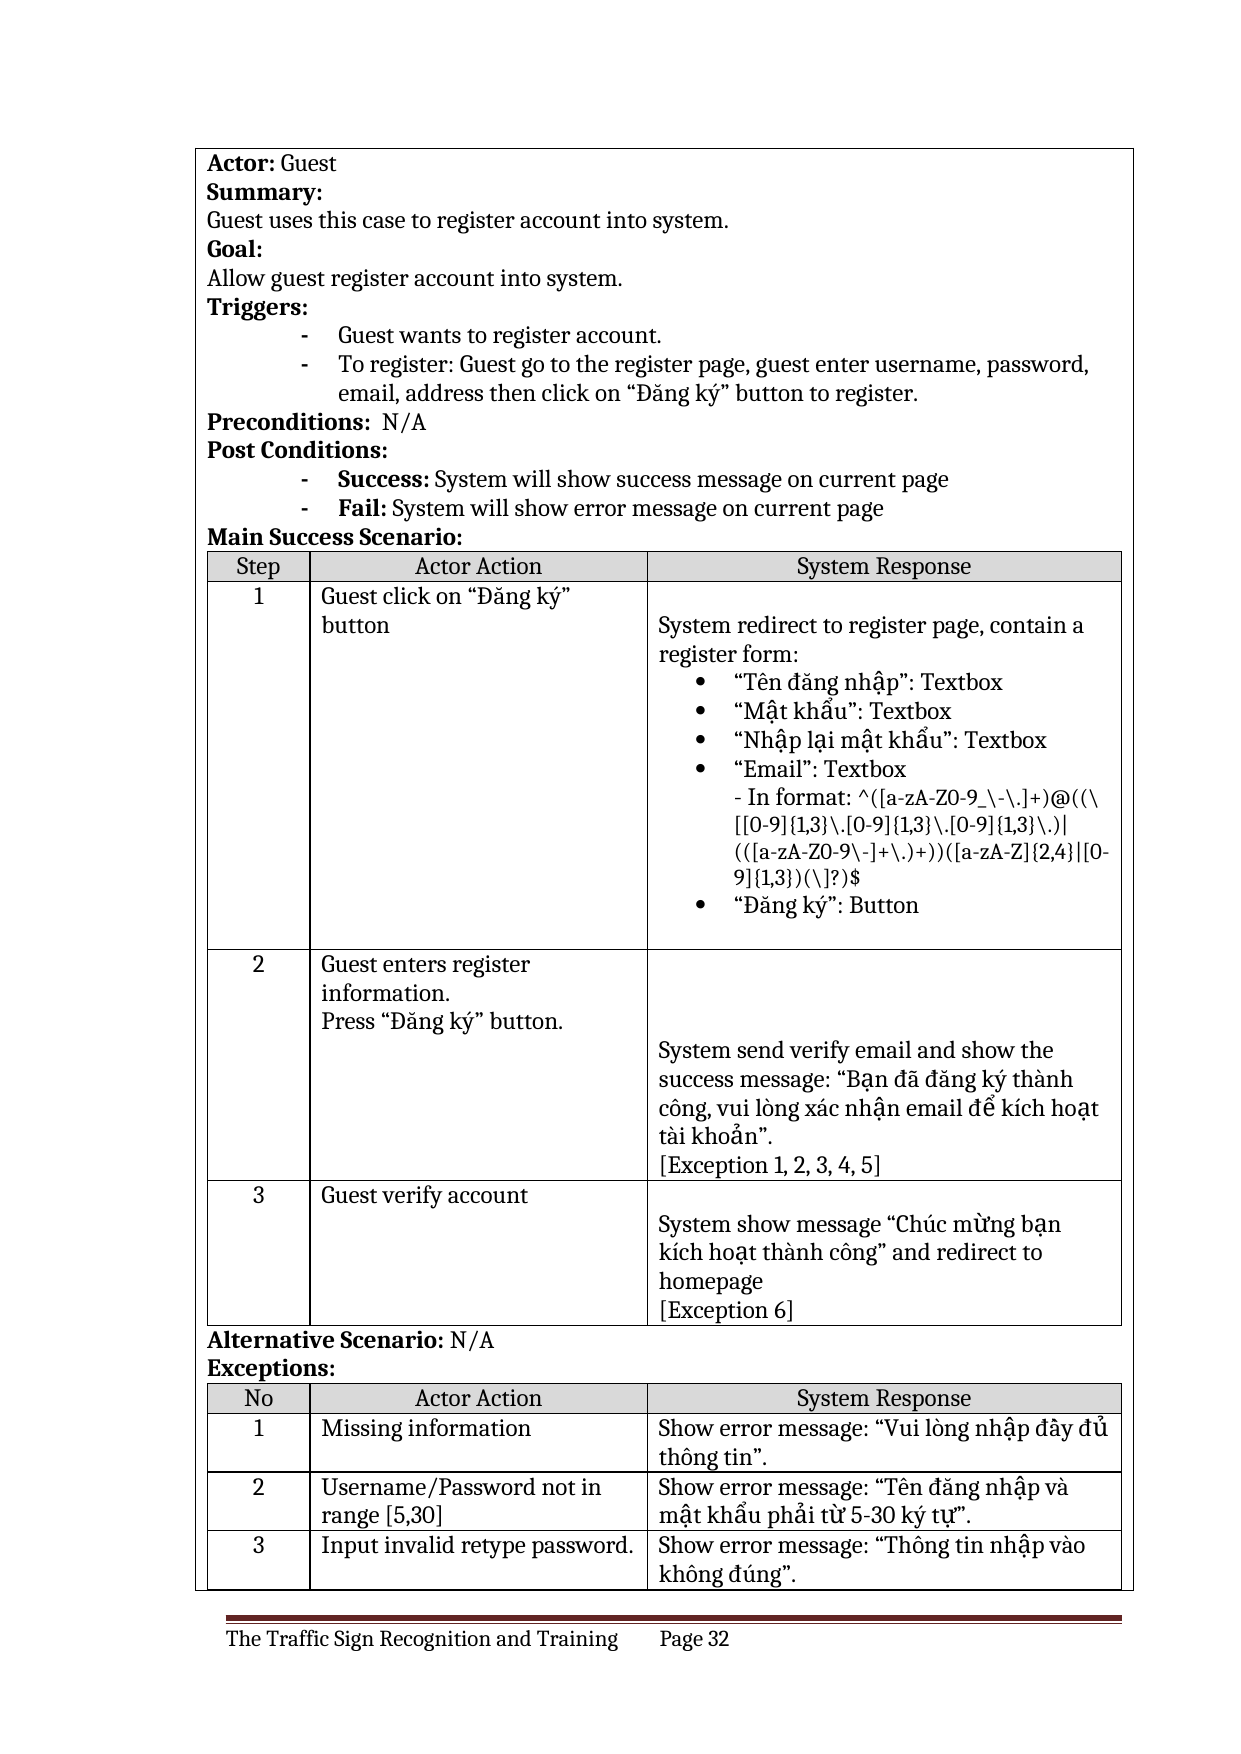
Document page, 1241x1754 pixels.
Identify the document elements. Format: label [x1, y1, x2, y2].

table_cell [196, 149, 1133, 1589]
